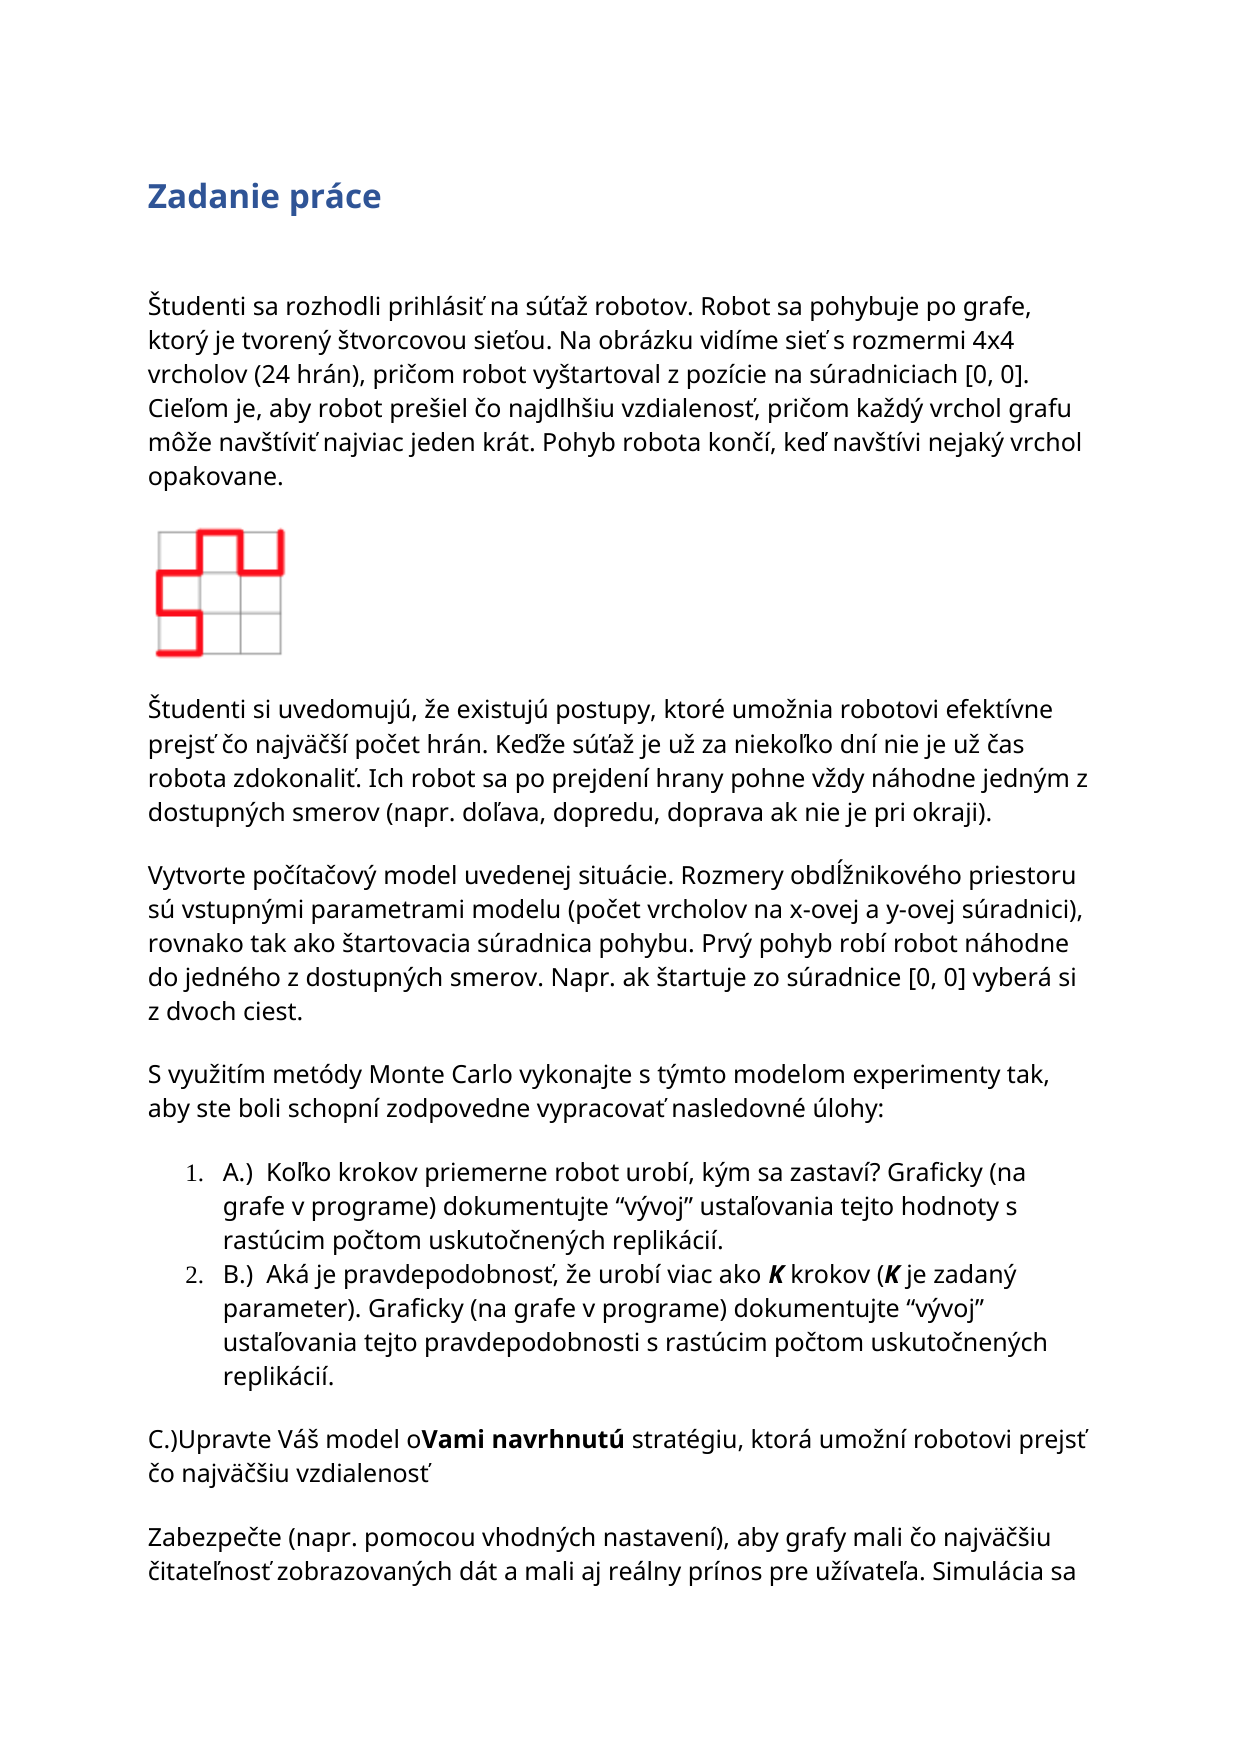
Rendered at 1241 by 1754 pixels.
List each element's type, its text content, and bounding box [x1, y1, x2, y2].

text Študenti si uvedomujú, že existujú postupy, ktoré umožnia robotovi efektívne prejsť čo najväčší počet hrán. Keďže súťaž je už za niekoľko dní nie je už čas robota zdokonaliť. Ich robot sa po prejdení hrany pohne vždy náhodne jedným z dostupných smerov (napr. doľava, dopredu, doprava ak nie je pri okraji). [148, 692, 1093, 828]
list A.) Koľko krokov priemerne robot urobí, kým sa zastaví? Graficky (na grafe v programe) dokumentujte “vývoj” ustaľovania tejto hodnoty s rastúcim počtom uskutočnených replikácií. [185, 1154, 1093, 1257]
list B.) Aká je pravdepodobnosť, že urobí viac ako K krokov (K je zadaný parameter). Graficky (na grafe v programe) dokumentujte “vývoj” ustaľovania tejto pravdepodobnosti s rastúcim počtom uskutočnených replikácií. [185, 1286, 1093, 1422]
text C.)Upravte Váš model oVami navrhnutú stratégiu, ktorá umožní robotovi prejsť čo najväčšiu vzdialenosť [148, 1451, 1093, 1519]
text Vytvorte počítačový model uvedenej situácie. Rozmery obdĺžnikového priestoru sú vstupnými parametrami modelu (počet vrcholov na x-ovej a y-ovej súradnici), rovnako tak ako štartovacia súradnica pohybu. Prvý pohyb robí robot náhodne do jedného z dostupných smerov. Napr. ak štartuje zo súradnice [0, 0] vyberá si z dvoch ciest. [148, 858, 1093, 1028]
text S využitím metódy Monte Carlo vykonajte s týmto modelom experimenty tak, aby ste boli schopní zodpovedne vypracovať nasledovné úlohy: [148, 1057, 1093, 1125]
subtitle Zadanie práce [148, 173, 1093, 218]
picture [147, 522, 292, 663]
text Študenti sa rozhodli prihlásiť na súťaž robotov. Robot sa pohybuje po grafe, ktorý je tvorený štvorcovou sieťou. Na obrázku vidíme sieť s rozmermi 4x4 vrcholov (24 hrán), pričom robot vyštartoval z pozície na súradniciach [0, 0]. Cieľom je, aby robot prešiel čo najdlhšiu vzdialenosť, pričom každý vrchol grafu môže navštíviť najviac jeden krát. Pohyb robota končí, keď navštívi nejaký vrchol opakovane. [148, 288, 1093, 493]
